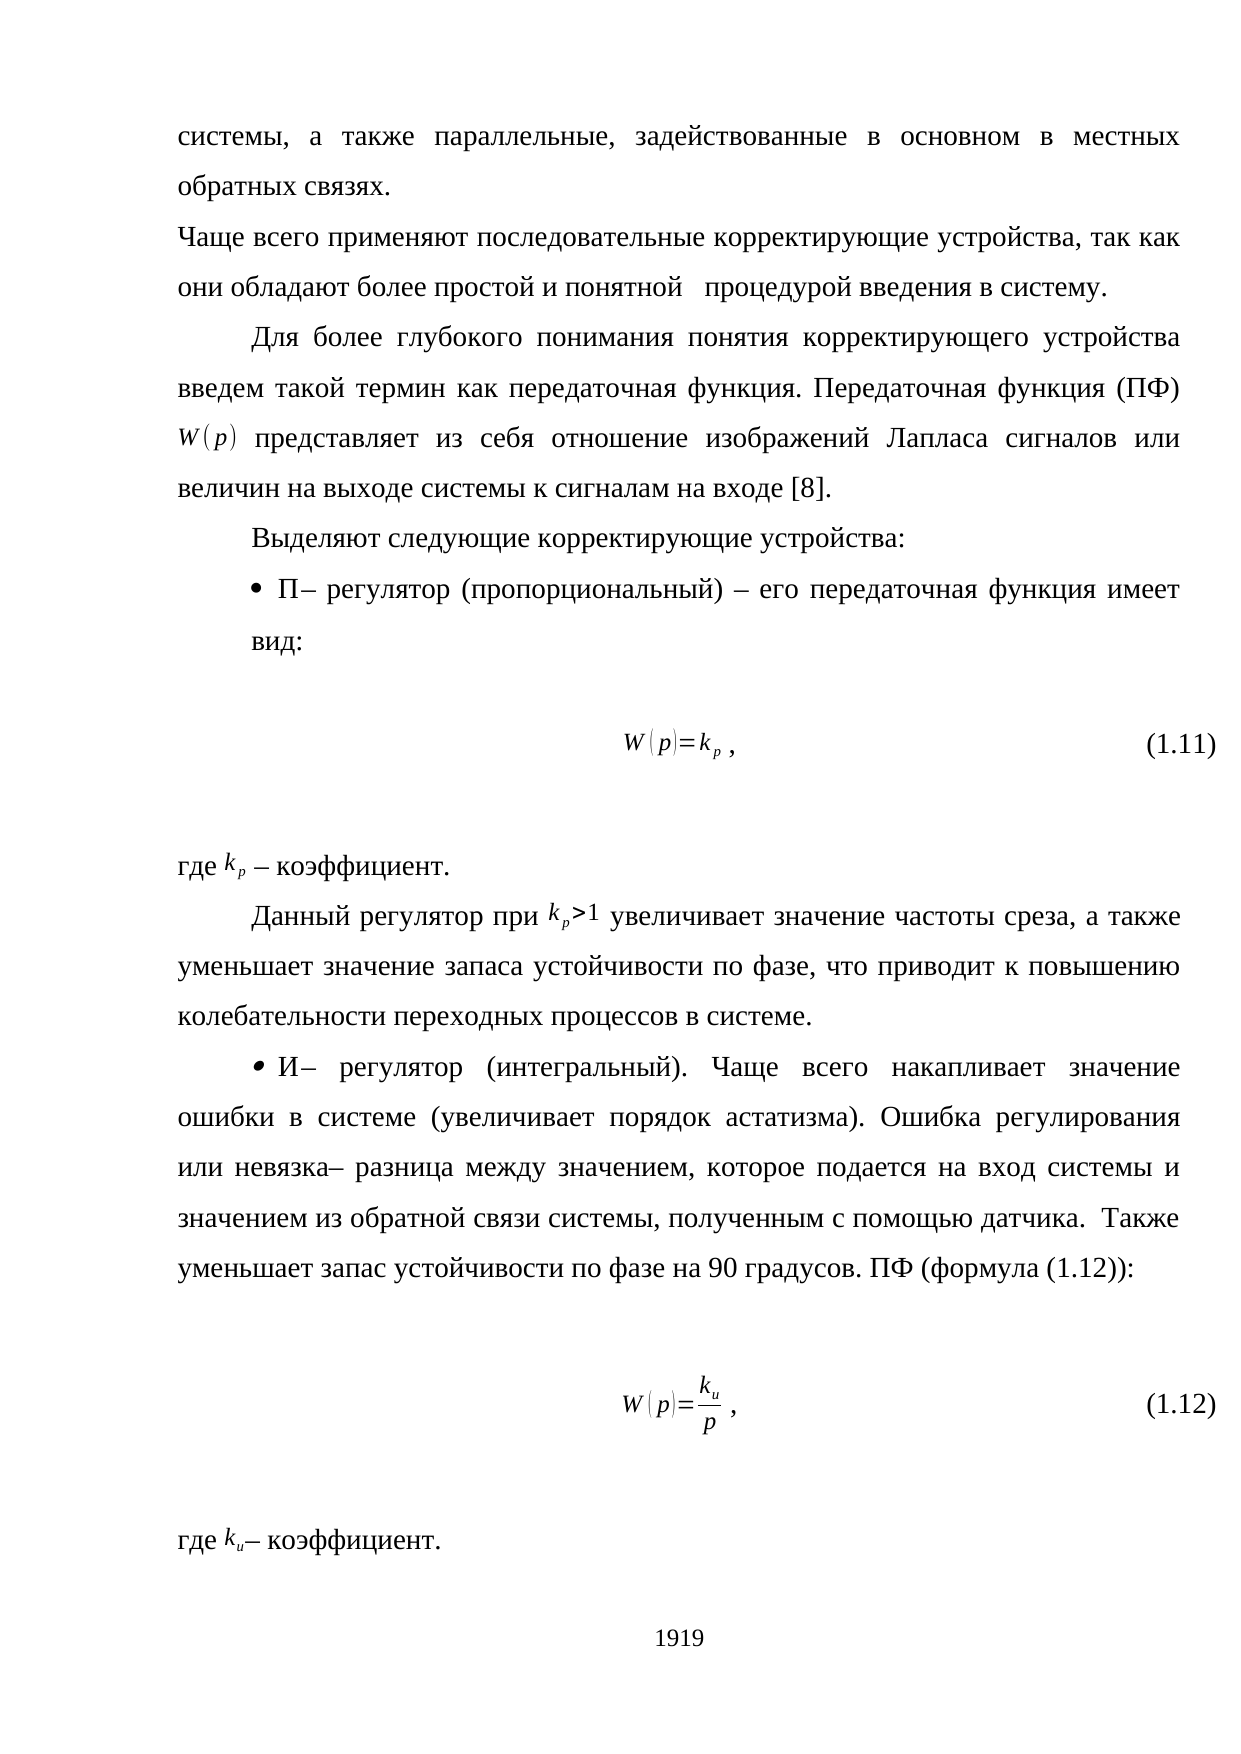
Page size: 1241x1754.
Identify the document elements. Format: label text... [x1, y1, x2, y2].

list И– регулятор (интегральный). Чаще всего накапливает значение ошибки в системе (увеличивает порядок астатизма). Ошибка регулирования или невязка– разница между значением, которое подается на вход системы и значением из обратной связи системы, полученным с помощью датчика. Также уменьшает запас устойчивости по фазе на 90 градусов. ПФ (формула (1.12)): [177, 1049, 1181, 1284]
list П– регулятор (пропорциональный) – его передаточная функция имеет вид: [251, 571, 1181, 658]
text Данный регулятор при увеличивает значение частоты среза, а также уменьшает значение запаса устойчивости по фазе, что приводит к повышению колебательности переходных процессов в системе. [177, 898, 1181, 1032]
text где – коэффициент. [177, 848, 1181, 881]
text Чаще всего применяют последовательные корректирующие устройства, так как они обладают более простой и понятной процедурой введения в систему. [177, 219, 1181, 303]
text Выделяют следующие корректирующие устройства: [177, 521, 1181, 554]
text Для более глубокого понимания понятия корректирующего устройства введем такой термин как передаточная функция. Передаточная функция (ПФ) представляет из себя отношение изображений Лапласа сигналов или величин на выходе системы к сигналам на входе [8]. [177, 319, 1181, 504]
text где – коэффициент. [177, 1522, 1181, 1556]
list , (1.11) [326, 726, 1181, 760]
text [177, 118, 1181, 202]
list , (1.12) [326, 1372, 1181, 1434]
